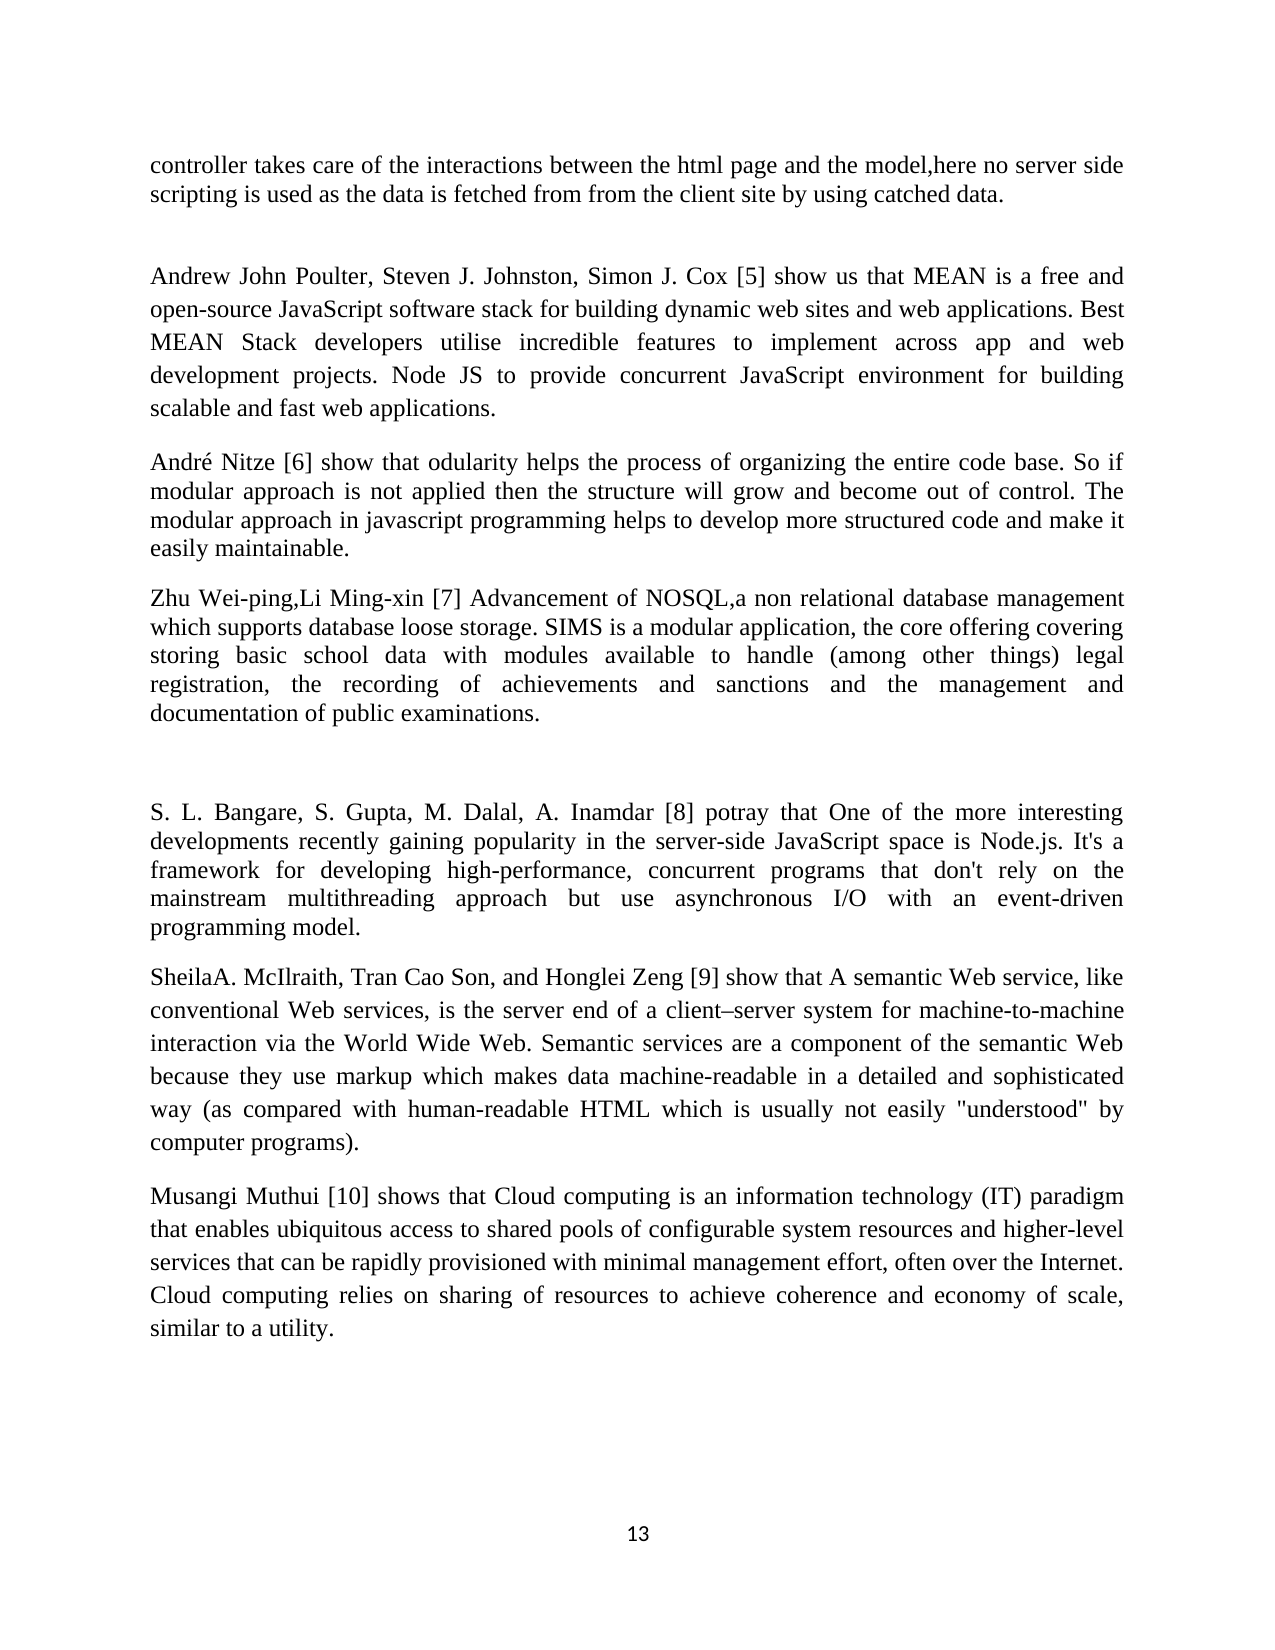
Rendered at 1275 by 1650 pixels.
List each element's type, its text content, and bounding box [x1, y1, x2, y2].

text Musangi Muthui [10] shows that Cloud computing is an information technology (IT) paradigm that enables ubiquitous access to shared pools of configurable system resources and higher-level services that can be rapidly provisioned with minimal management effort, often over the Internet. Cloud computing relies on sharing of resources to achieve coherence and economy of scale, similar to a utility. [150, 1181, 1125, 1342]
text Andrew John Poulter, Steven J. Johnston, Simon J. Cox [5] show us that MEAN is a free and open-source JavaScript software stack for building dynamic web sites and web applications. Best MEAN Stack developers utilise incredible features to implement across app and web development projects. Node JS to provide concurrent JavaScript environment for building scalable and fast web applications. [150, 261, 1125, 422]
text André Nitze [6] show that odularity helps the process of organizing the entire code base. So if modular approach is not applied then the structure will grow and become out of control. The modular approach in javascript programming helps to develop more structured code and make it easily maintainable. [150, 447, 1125, 562]
text S. L. Bangare, S. Gupta, M. Dalal, A. Inamdar [8] potray that One of the more interesting developments recently gaining popularity in the server-side JavaScript space is Node.js. It's a framework for developing high-performance, concurrent programs that don't rely on the mainstream multithreading approach but use asynchronous I/O with an event-driven programming model. [150, 797, 1125, 941]
text SheilaA. McIlraith, Tran Cao Son, and Honglei Zeng [9] show that A semantic Web service, like conventional Web services, is the server end of a client–server system for machine-to-machine interaction via the World Wide Web. Semantic services are a component of the semantic Web because they use markup which makes data machine-readable in a detailed and sophisticated way (as compared with human-readable HTML which is usually not easily "understood" by computer programs). [150, 962, 1125, 1156]
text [150, 150, 1125, 207]
text Zhu Wei-ping,Li Ming-xin [7] Advancement of NOSQL,a non relational database management which supports database loose storage. SIMS is a modular application, the core offering covering storing basic school data with modules available to handle (among other things) legal registration, the recording of achievements and sanctions and the management and documentation of public examinations. [150, 583, 1125, 727]
